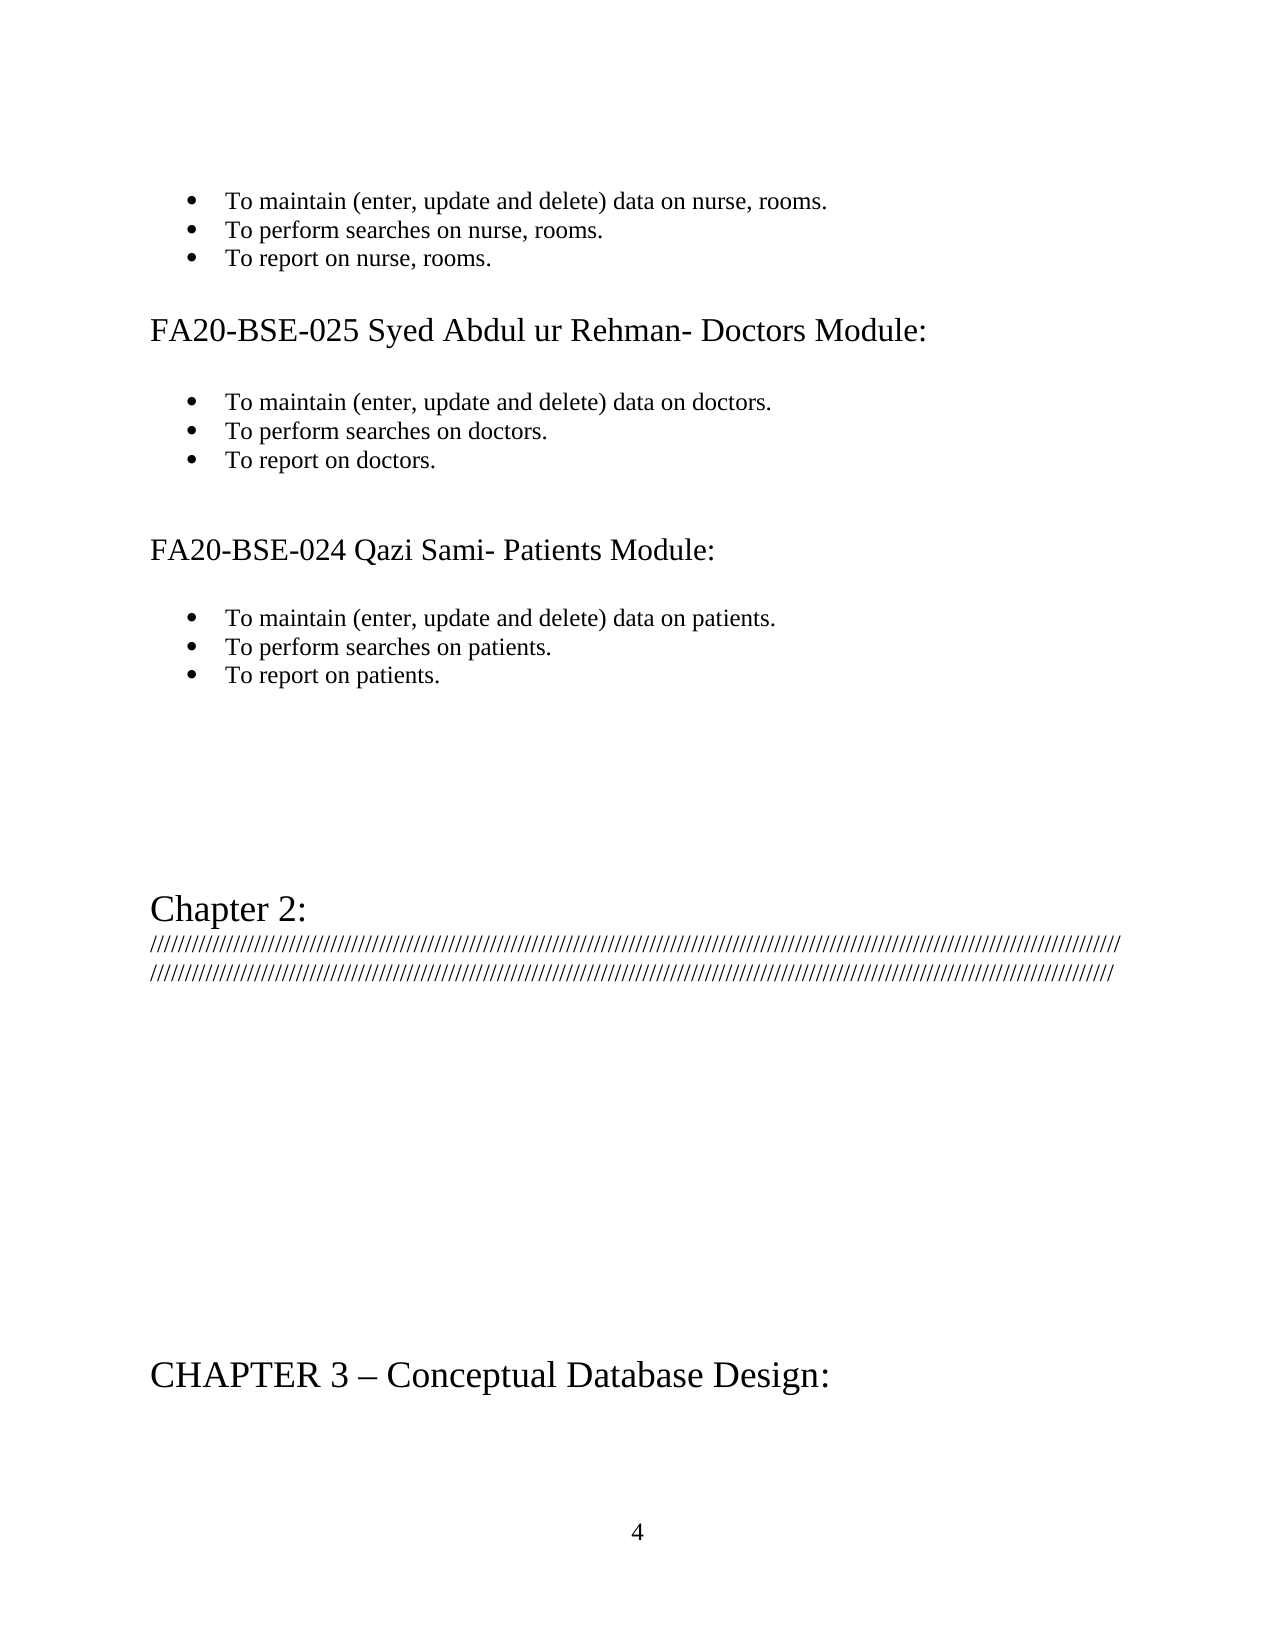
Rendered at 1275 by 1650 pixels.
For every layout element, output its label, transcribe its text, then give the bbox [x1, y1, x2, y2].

list To perform searches on nurse, rooms. [187, 215, 1125, 243]
list To perform searches on doctors. [187, 416, 1125, 445]
list To maintain (enter, update and delete) data on patients. [187, 603, 1125, 632]
text /////////////////////////////////////////////////////////////////////////////////////////////////////////////////////////////////////////////////////////////////////////////////////////////////////////////////////////////////////////////////////////////////////////////////////// [150, 929, 1125, 987]
text FA20-BSE-025 Syed Abdul ur Rehman- Doctors Module: [150, 311, 1125, 349]
list To maintain (enter, update and delete) data on doctors. [187, 387, 1125, 416]
list To perform searches on patients. [187, 632, 1125, 660]
list To report on patients. [187, 660, 1125, 689]
list To maintain (enter, update and delete) data on nurse, rooms. [187, 186, 1125, 215]
subtitle CHAPTER 3 – Conceptual Database Design: [150, 1352, 1125, 1396]
list To report on doctors. [187, 445, 1125, 473]
subtitle Chapter 2: [150, 886, 1125, 929]
list To report on nurse, rooms. [187, 243, 1125, 272]
text FA20-BSE-024 Qazi Sami- Patients Module: [150, 531, 1125, 567]
